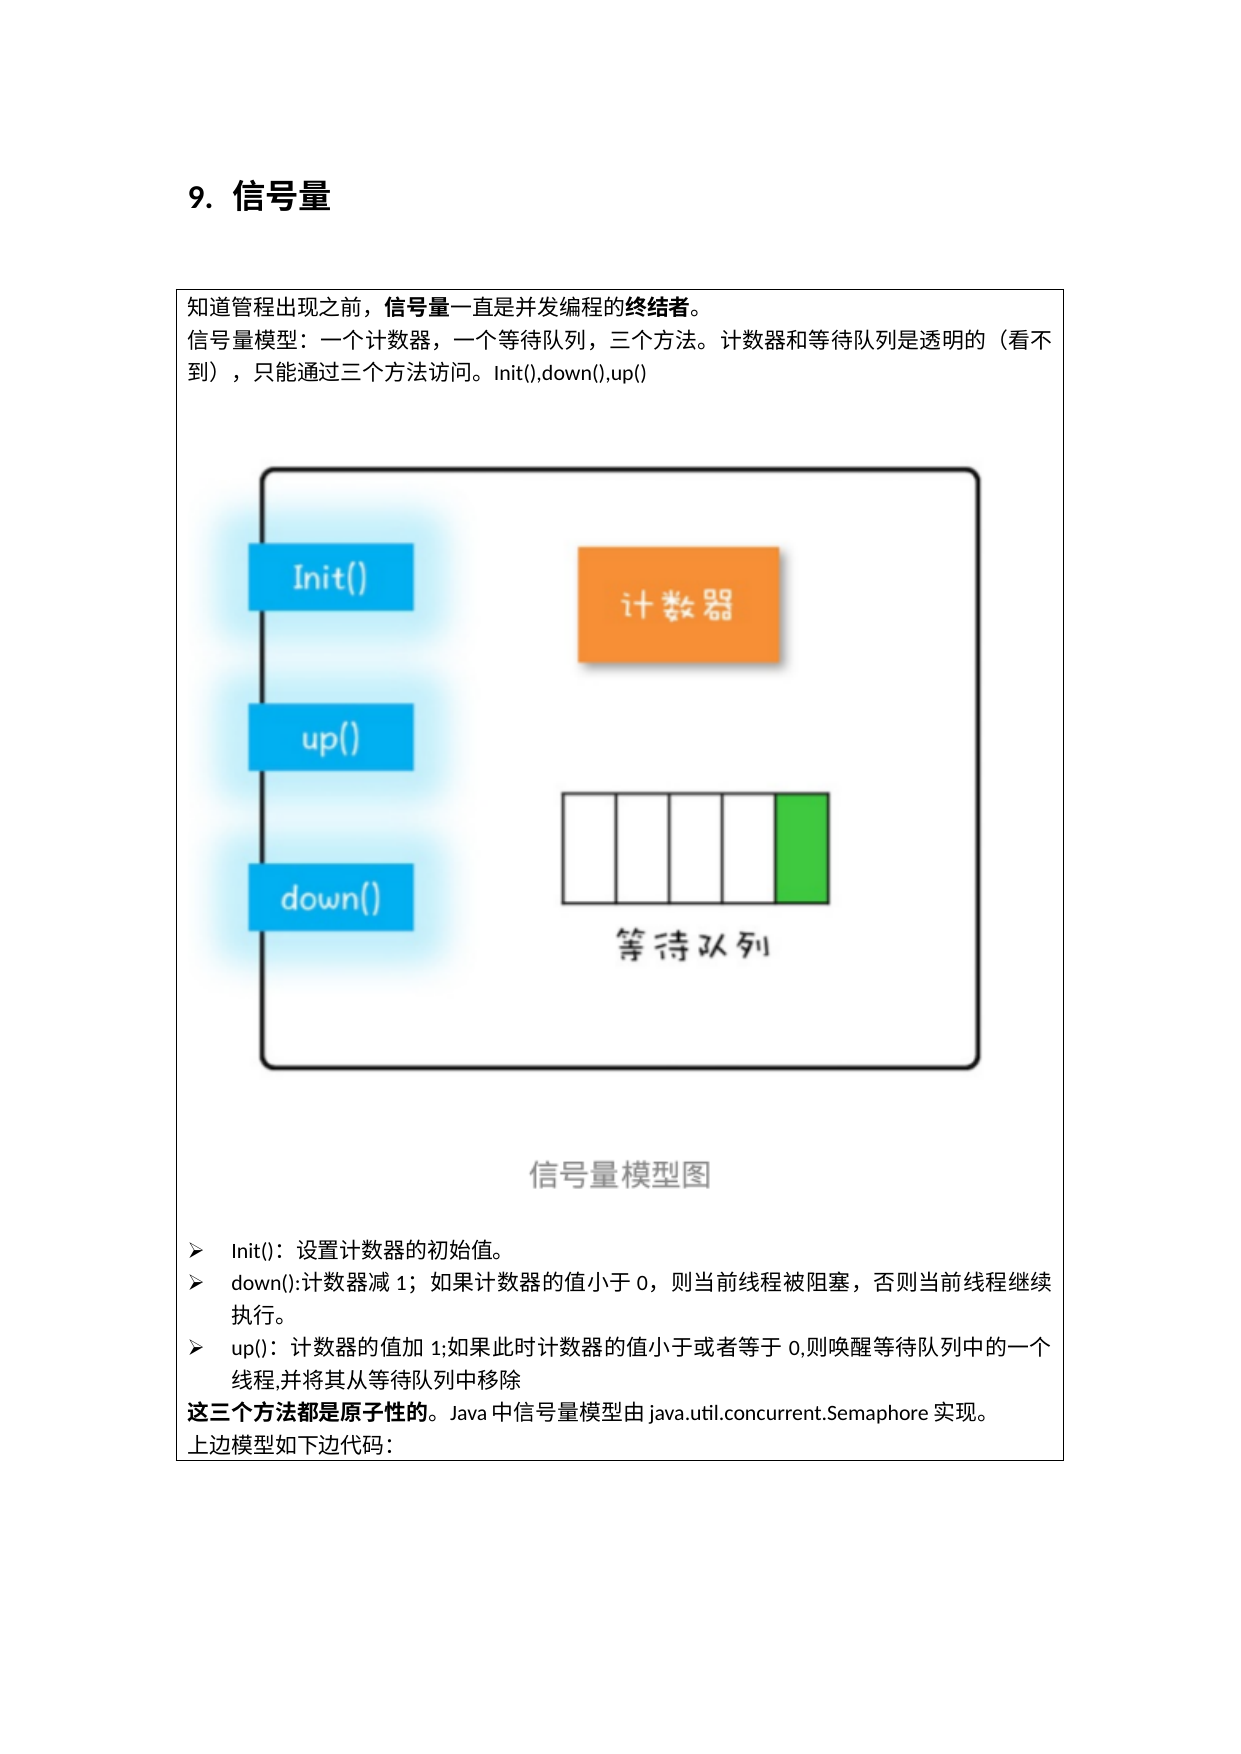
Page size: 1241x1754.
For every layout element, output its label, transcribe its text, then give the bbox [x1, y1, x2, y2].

picture [187, 387, 1053, 1208]
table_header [177, 290, 1063, 1460]
subtitle 信号量 [187, 162, 1053, 227]
